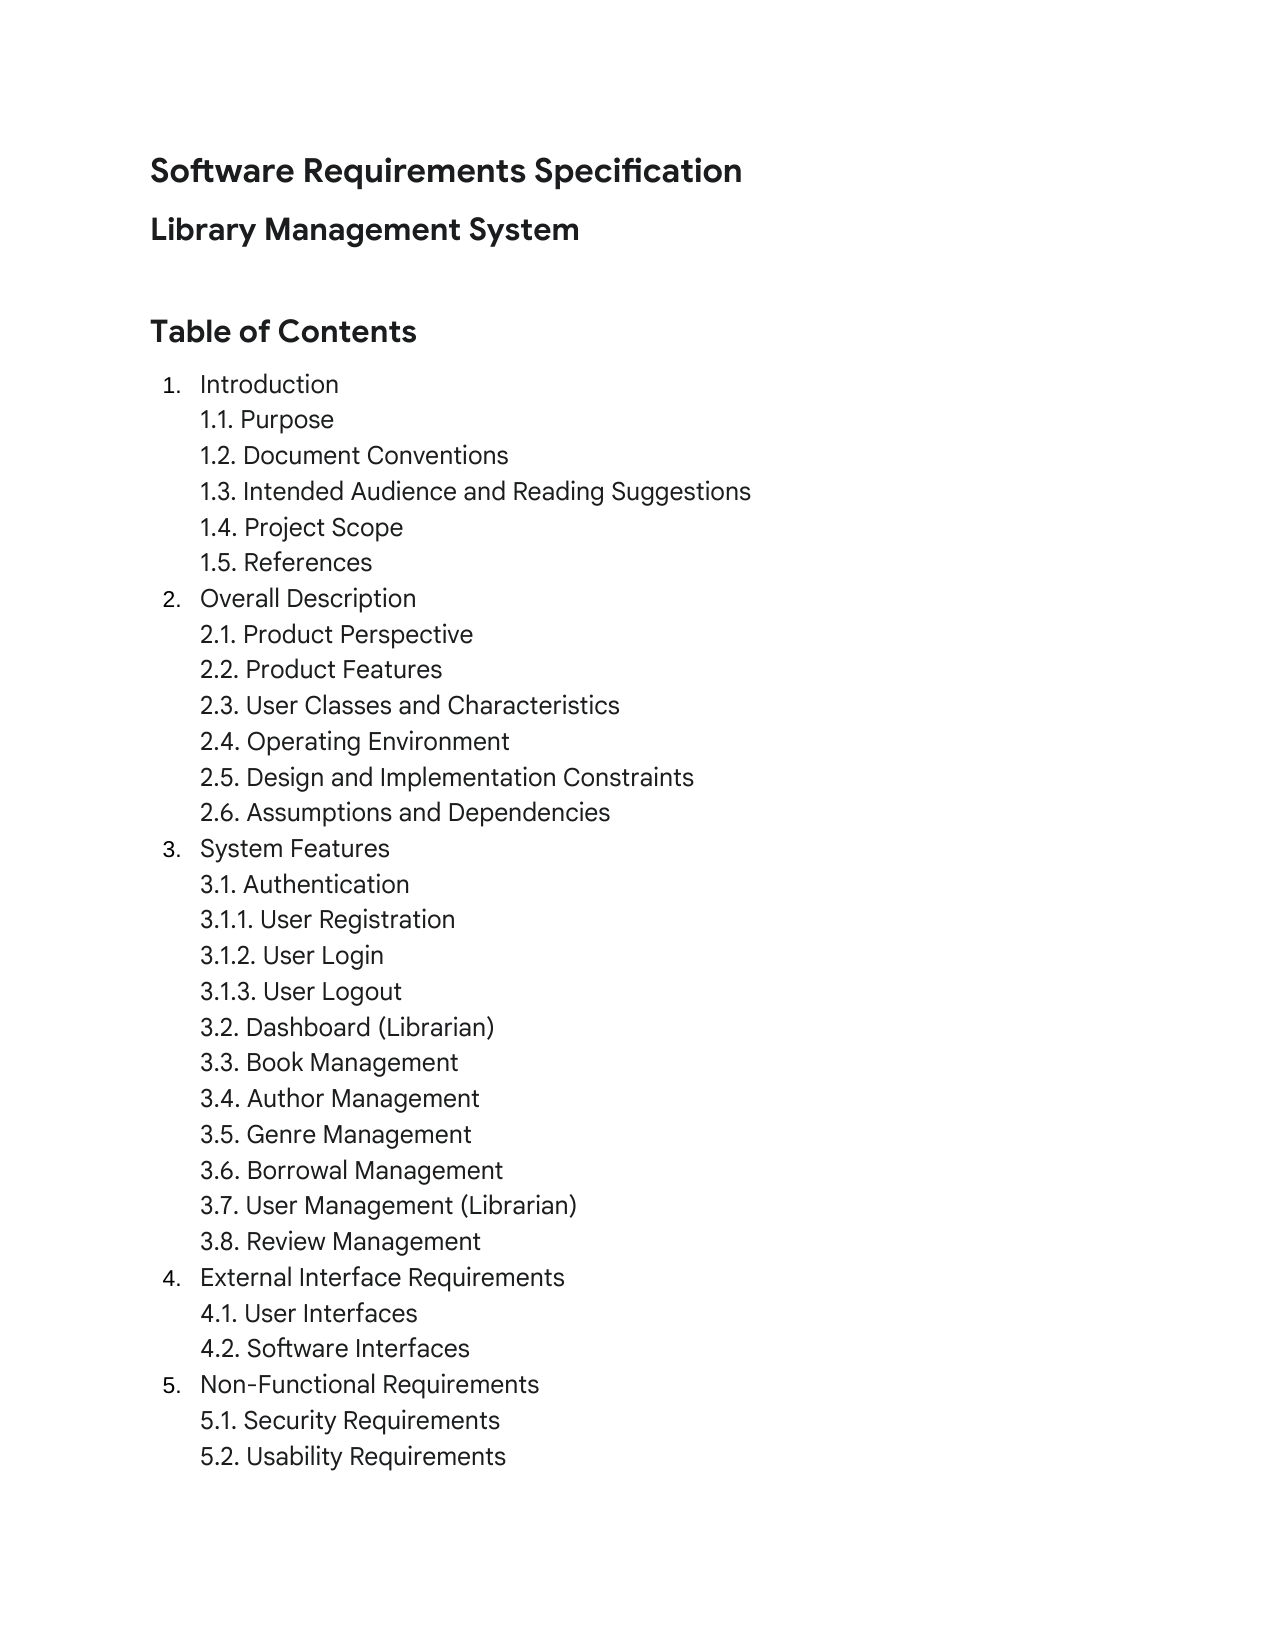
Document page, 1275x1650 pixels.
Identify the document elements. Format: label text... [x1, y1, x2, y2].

list Introduction 1.1. Purpose 1.2. Document Conventions 1.3. Intended Audience and Reading Suggestions 1.4. Project Scope 1.5. References [162, 369, 1125, 579]
subtitle Table of Contents [150, 267, 1125, 351]
subtitle Software Requirements Specification [150, 150, 1125, 192]
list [162, 1369, 1125, 1472]
list External Interface Requirements 4.1. User Interfaces 4.2. Software Interfaces [162, 1262, 1125, 1365]
list Overall Description 2.1. Product Perspective 2.2. Product Features 2.3. User Classes and Characteristics 2.4. Operating Environment 2.5. Design and Implementation Constraints 2.6. Assumptions and Dependencies [162, 583, 1125, 829]
subtitle Library Management System [150, 210, 1125, 249]
list System Features 3.1. Authentication 3.1.1. User Registration 3.1.2. User Login 3.1.3. User Logout 3.2. Dashboard (Librarian) 3.3. Book Management 3.4. Author Management 3.5. Genre Management 3.6. Borrowal Management 3.7. User Management (Librarian) 3.8. Review Management [162, 833, 1125, 1258]
